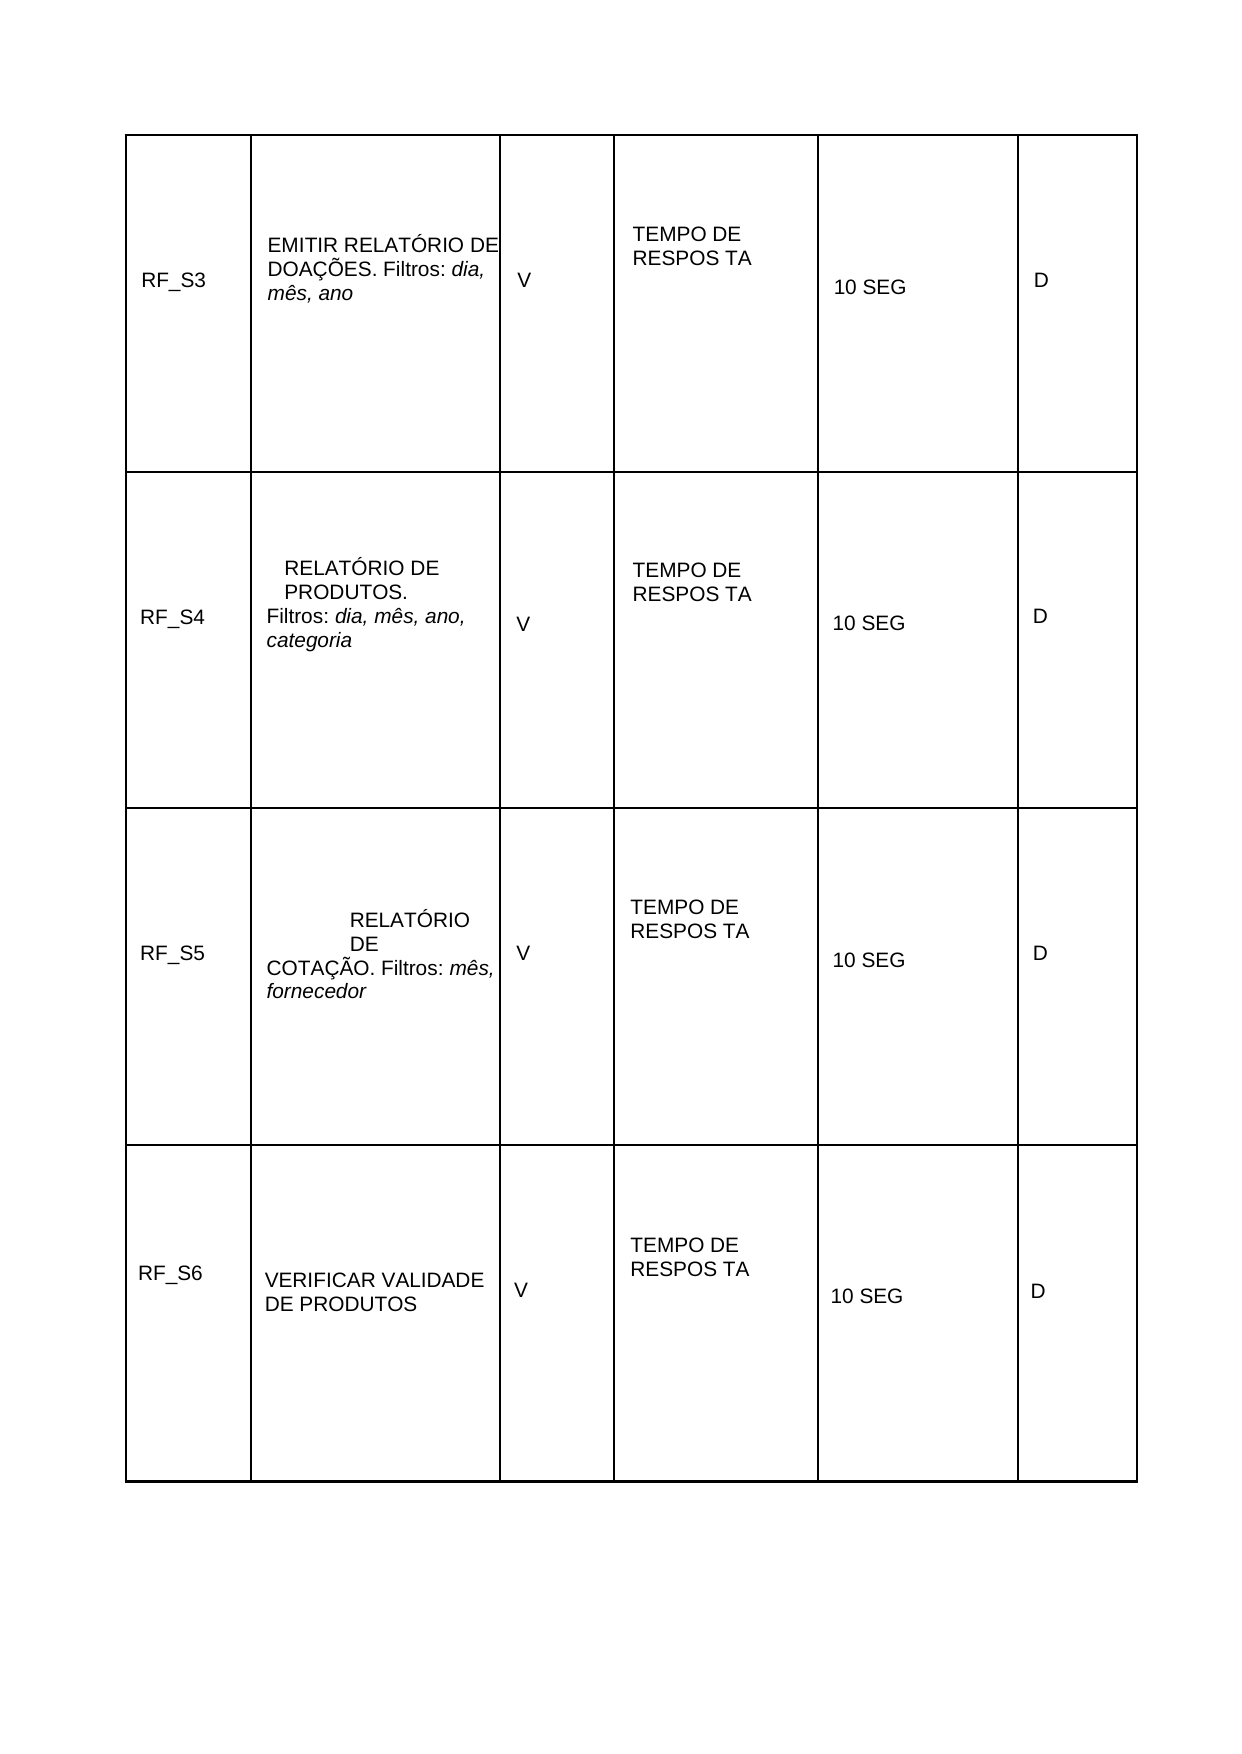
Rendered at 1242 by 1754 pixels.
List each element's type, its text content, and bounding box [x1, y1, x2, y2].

table_cell D [1019, 809, 1136, 1144]
table_cell 10 SEG [819, 136, 1017, 471]
table_cell RELATÓRIO DE COTAÇÃO. Filtros: mês, fornecedor [252, 809, 499, 1144]
table_cell V [501, 473, 613, 807]
table_cell RF_S5 [127, 809, 250, 1144]
table_cell V [501, 136, 613, 471]
table_cell V [501, 1146, 613, 1480]
table_cell TEMPO DE RESPOS TA [615, 136, 817, 471]
table_cell V [501, 809, 613, 1144]
table_cell D [1019, 1146, 1136, 1480]
table_cell TEMPO DE RESPOS TA [615, 1146, 817, 1480]
table_cell RF_S6 [127, 1146, 250, 1480]
table_cell VERIFICAR VALIDADE DE PRODUTOS [252, 1146, 499, 1480]
table_cell EMITIR RELATÓRIO DE DOAÇÕES. Filtros: dia, mês, ano [252, 136, 499, 471]
table_cell TEMPO DE RESPOS TA [615, 473, 817, 807]
table_cell 10 SEG [819, 1146, 1017, 1480]
table_cell 10 SEG [819, 473, 1017, 807]
table_cell 10 SEG [819, 809, 1017, 1144]
table_cell D [1019, 473, 1136, 807]
table_cell RF_S4 [127, 473, 250, 807]
table_cell TEMPO DE RESPOS TA [615, 809, 817, 1144]
table_cell RELATÓRIO DE PRODUTOS. Filtros: dia, mês, ano, categoria [252, 473, 499, 807]
table_cell RF_S3 [127, 136, 250, 471]
table_cell D [1019, 136, 1136, 471]
